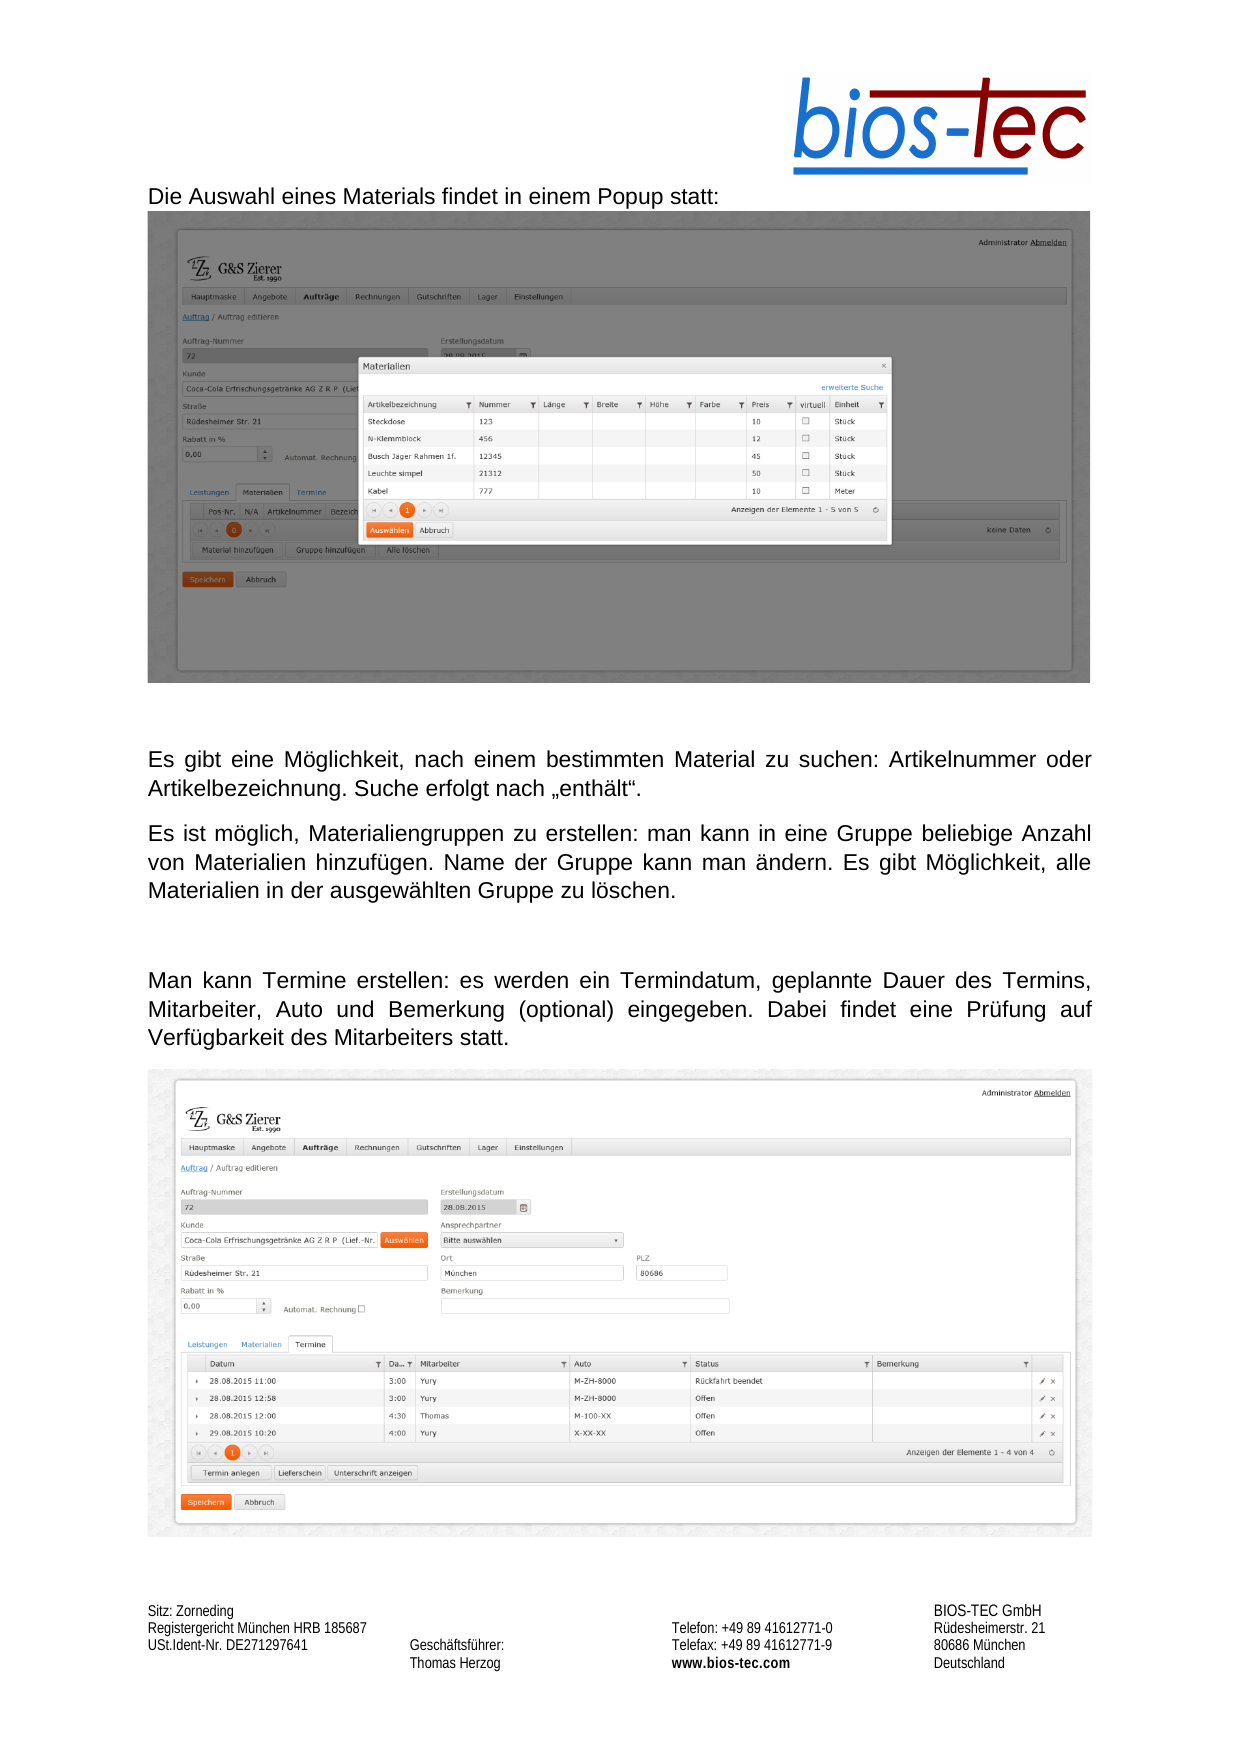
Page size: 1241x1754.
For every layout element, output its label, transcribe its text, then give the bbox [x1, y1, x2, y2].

text Man kann Termine erstellen: es werden ein Termindatum, geplannte Dauer des Termins, Mitarbeiter, Auto und Bemerkung (optional) eingegeben. Dabei findet eine Prüfung auf Verfügbarkeit des Mitarbeiters statt. [148, 967, 1093, 1050]
text Es gibt eine Möglichkeit, nach einem bestimmten Material zu suchen: Artikelnummer oder Artikelbezeichnung. Suche erfolgt nach „enthält“. [148, 746, 1093, 801]
picture [782, 73, 1093, 184]
picture [147, 211, 1091, 683]
text Es ist möglich, Materialiengruppen zu erstellen: man kann in eine Gruppe beliebige Anzahl von Materialien hinzufügen. Name der Gruppe kann man ändern. Es gibt Möglichkeit, alle Materialien in der ausgewählten Gruppe zu löschen. [148, 820, 1093, 903]
picture [147, 1069, 1093, 1537]
